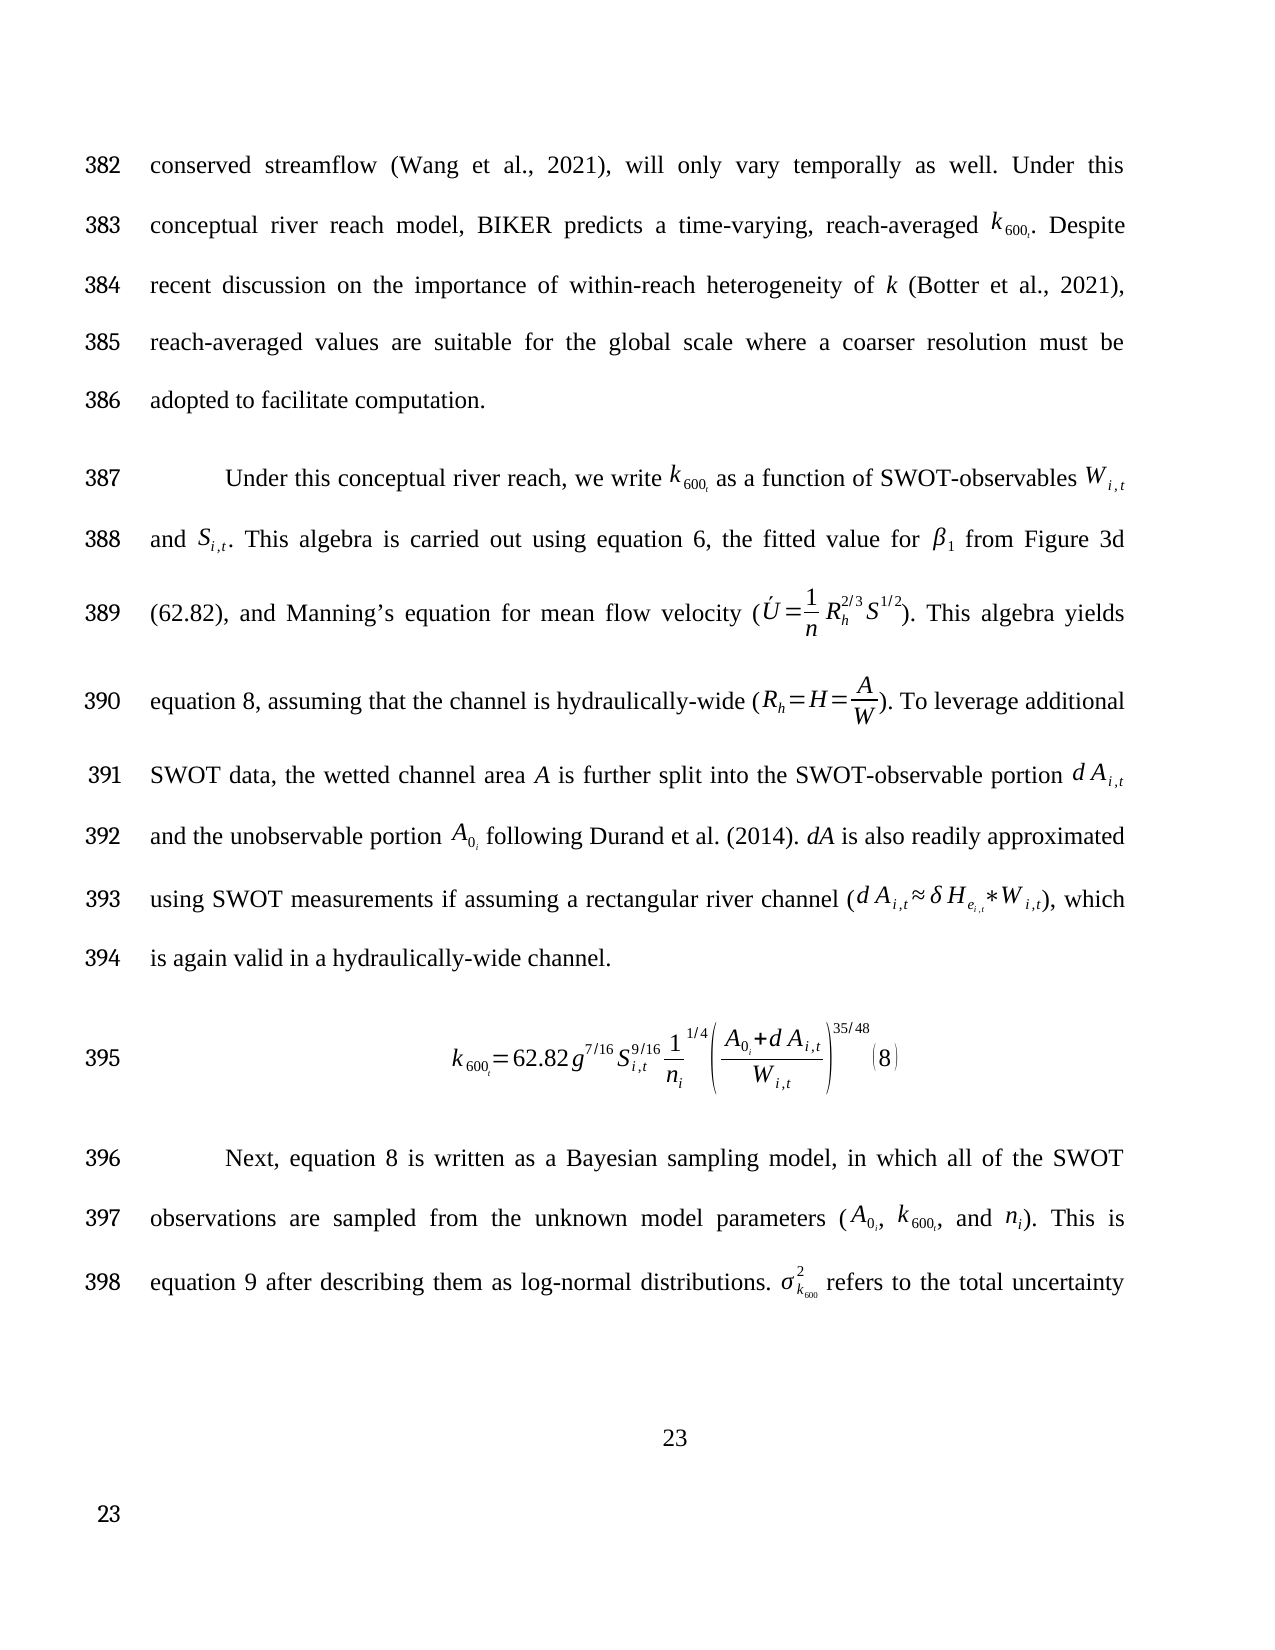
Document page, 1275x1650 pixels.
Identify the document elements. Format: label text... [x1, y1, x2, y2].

text Under this conceptual river reach, we write as a function of SWOT-observables and . This algebra is carried out using equation 6, the fitted value for from Figure 3d (62.82), and Manning’s equation for mean flow velocity (). This algebra yields equation 8, assuming that the channel is hydraulically-wide (). To leverage additional SWOT data, the wetted channel area A is further split into the SWOT-observable portion and the unobservable portion following Durand et al. (2014). dA is also readily approximated using SWOT measurements if assuming a rectangular river channel (), which is again valid in a hydraulically-wide channel. [150, 461, 1125, 972]
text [150, 150, 1125, 413]
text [150, 1143, 1125, 1300]
